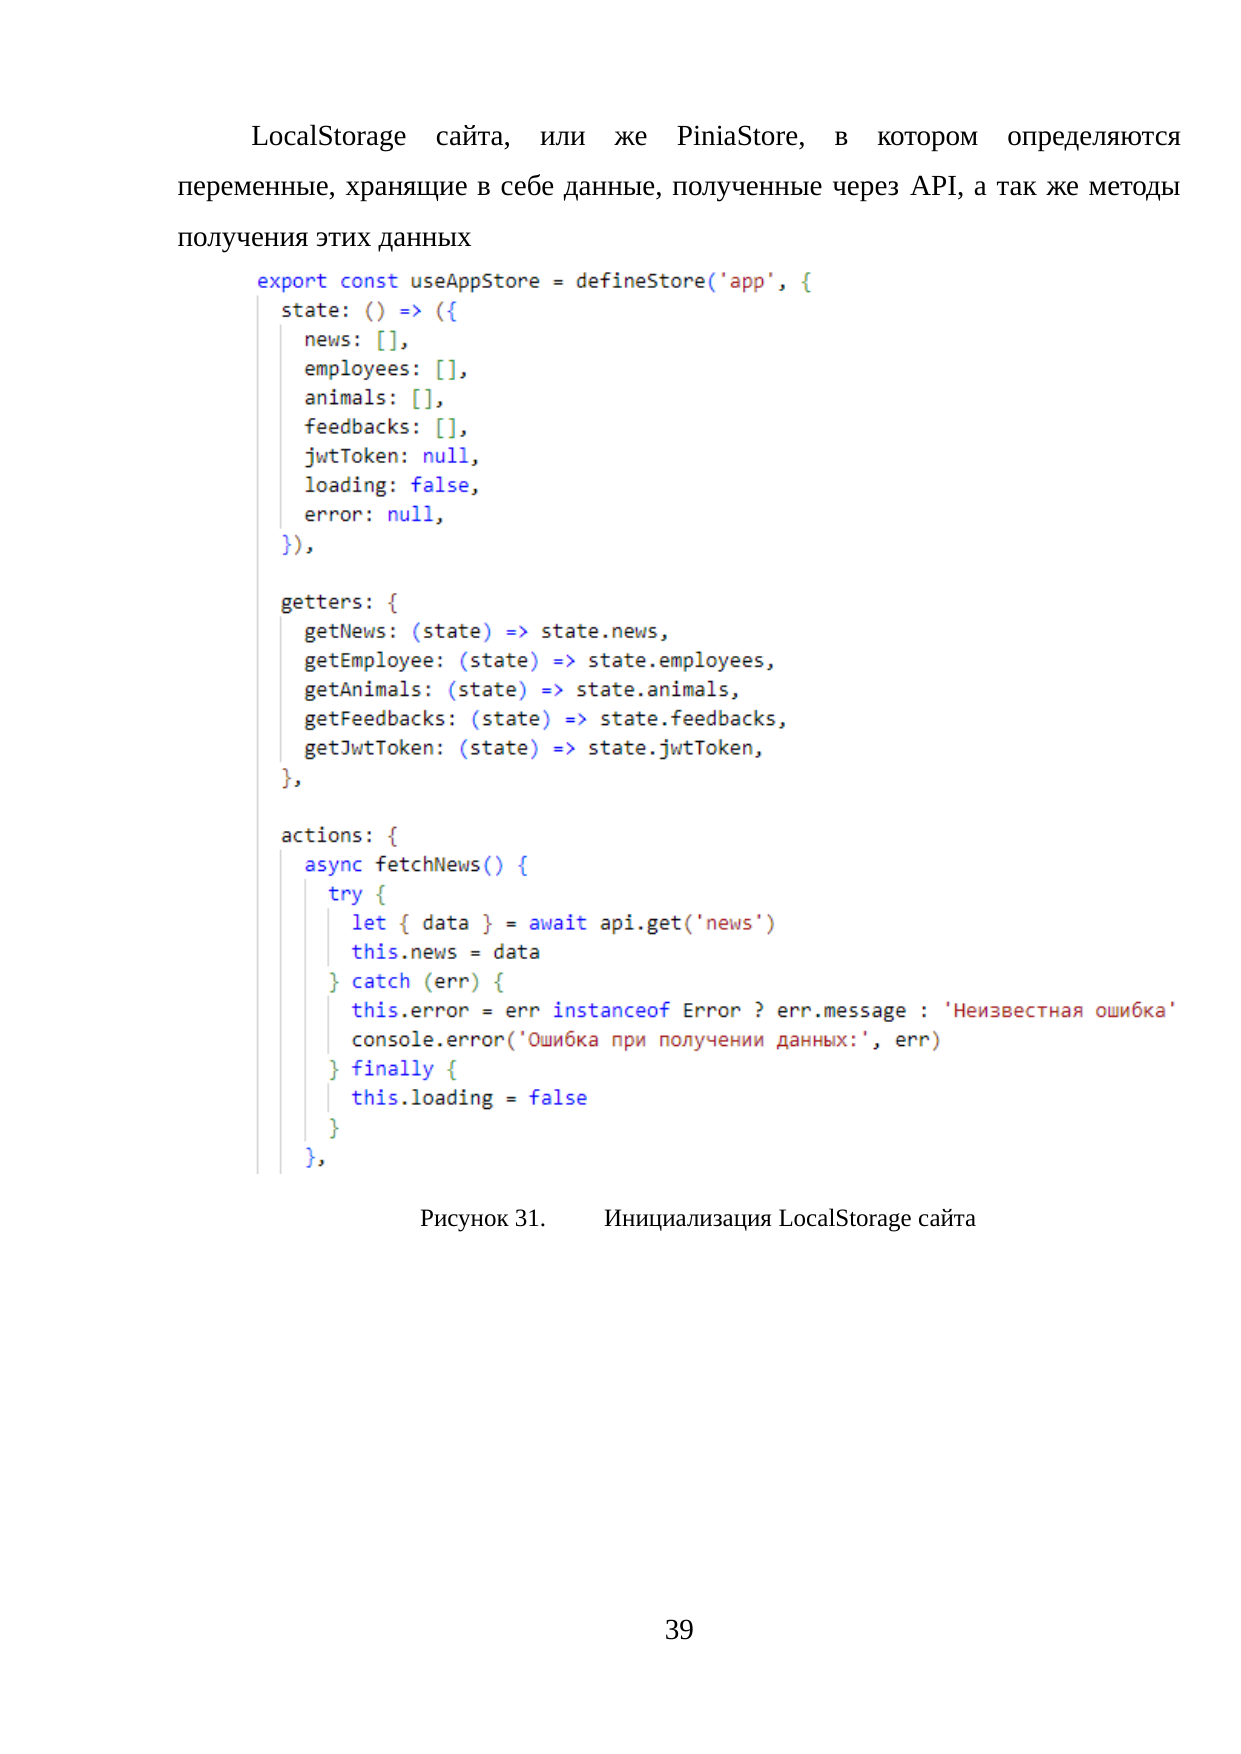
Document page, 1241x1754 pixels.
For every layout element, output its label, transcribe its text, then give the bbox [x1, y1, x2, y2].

text LocalStorage сайта, или же PiniaStore, в котором определяются переменные, хранящие в себе данные, полученные через API, а так же методы получения этих данных [177, 118, 1181, 252]
list Инициализация LocalStorage сайта [215, 1203, 1181, 1231]
picture [251, 269, 1241, 1174]
